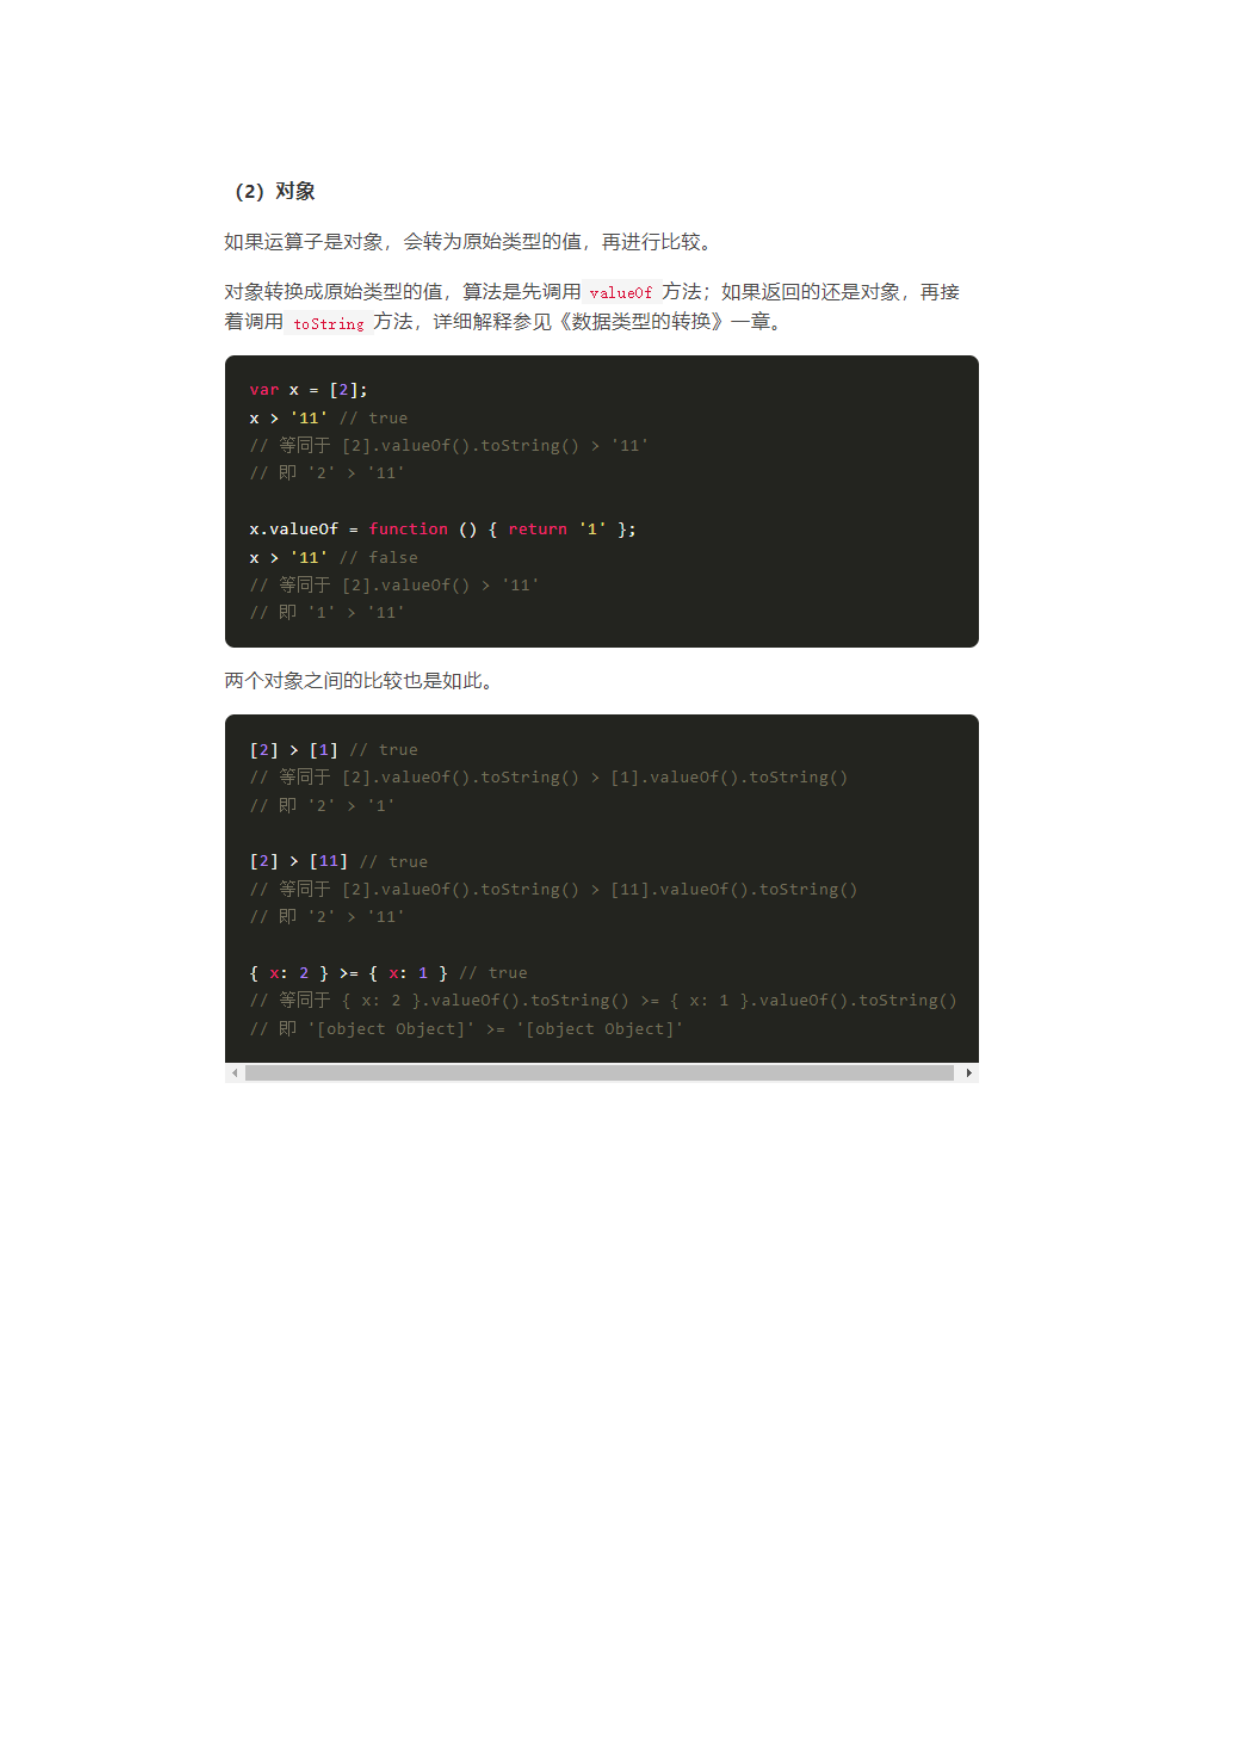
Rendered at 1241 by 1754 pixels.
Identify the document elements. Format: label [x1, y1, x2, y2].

picture [187, 162, 1053, 1107]
